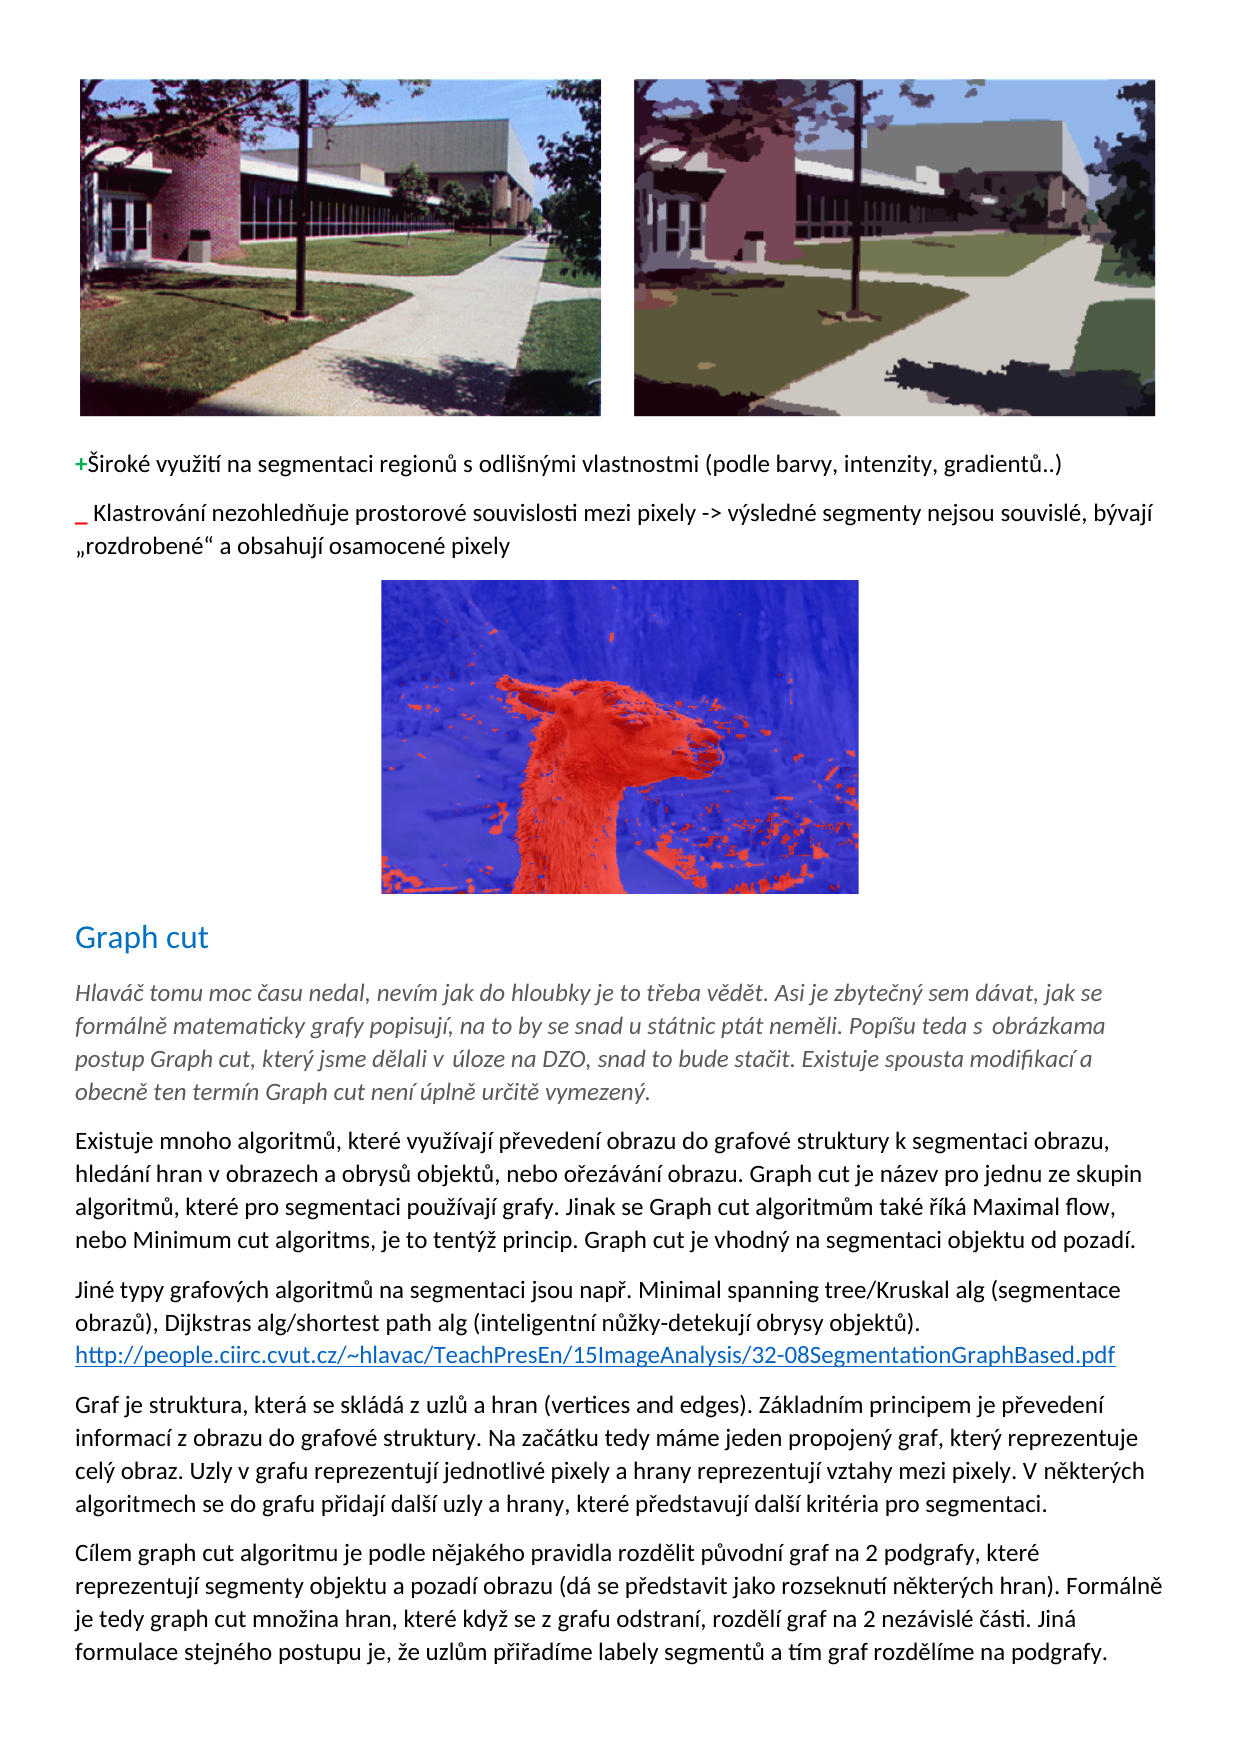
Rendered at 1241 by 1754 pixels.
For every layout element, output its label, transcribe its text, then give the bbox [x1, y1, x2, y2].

text Existuje mnoho algoritmů, které využívají převedení obrazu do grafové struktury k segmentaci obrazu, hledání hran v obrazech a obrysů objektů, nebo ořezávání obrazu. Graph cut je název pro jednu ze skupin algoritmů, které pro segmentaci používají grafy. Jinak se Graph cut algoritmům také říká Maximal flow, nebo Minimum cut algoritms, je to tentýž princip. Graph cut je vhodný na segmentaci objektu od pozadí. [75, 1125, 1165, 1255]
picture [75, 75, 1166, 430]
text Cílem graph cut algoritmu je podle nějakého pravidla rozdělit původní graf na 2 podgrafy, které reprezentují segmenty objektu a pozadí obrazu (dá se představit jako rozseknutí některých hran). Formálně je tedy graph cut množina hran, které když se z grafu odstraní, rozdělí graf na 2 nezávislé části. Jiná formulace stejného postupu je, že uzlům přiřadíme labely segmentů a tím graf rozdělíme na podgrafy. [75, 1537, 1165, 1667]
text _ Klastrování nezohledňuje prostorové souvislosti mezi pixely -> výsledné segmenty nejsou souvislé, bývají „rozdrobené“ a obsahují osamocené pixely [75, 498, 1165, 561]
text Graph cut [75, 916, 1165, 957]
text Jiné typy grafových algoritmů na segmentaci jsou např. Minimal spanning tree/Kruskal alg (segmentace obrazů), Dijkstras alg/shortest path alg (inteligentní nůžky-detekují obrysy objektů). http://people.ciirc.cvut.cz/~hlavac/TeachPresEn/15ImageAnalysis/32-08SegmentationGraphBased.pdf [75, 1274, 1165, 1370]
text Hlaváč tomu moc času nedal, nevím jak do hloubky je to třeba vědět. Asi je zbytečný sem dávat, jak se formálně matematicky grafy popisují, na to by se snad u státnic ptát neměli. Popíšu teda s obrázkama postup Graph cut, který jsme dělali v úloze na DZO, snad to bude stačit. Existuje spousta modifikací a obecně ten termín Graph cut není úplně určitě vymezený. [75, 977, 1165, 1106]
text +Široké využití na segmentaci regionů s odlišnými vlastnostmi (podle barvy, intenzity, gradientů..) [75, 448, 1165, 478]
picture [381, 580, 859, 898]
text Graf je struktura, která se skládá z uzlů a hran (vertices and edges). Základním principem je převedení informací z obrazu do grafové struktury. Na začátku tedy máme jeden propojený graf, který reprezentuje celý obraz. Uzly v grafu reprezentují jednotlivé pixely a hrany reprezentují vztahy mezi pixely. V některých algoritmech se do grafu přidají další uzly a hrany, které představují další kritéria pro segmentaci. [75, 1389, 1165, 1518]
